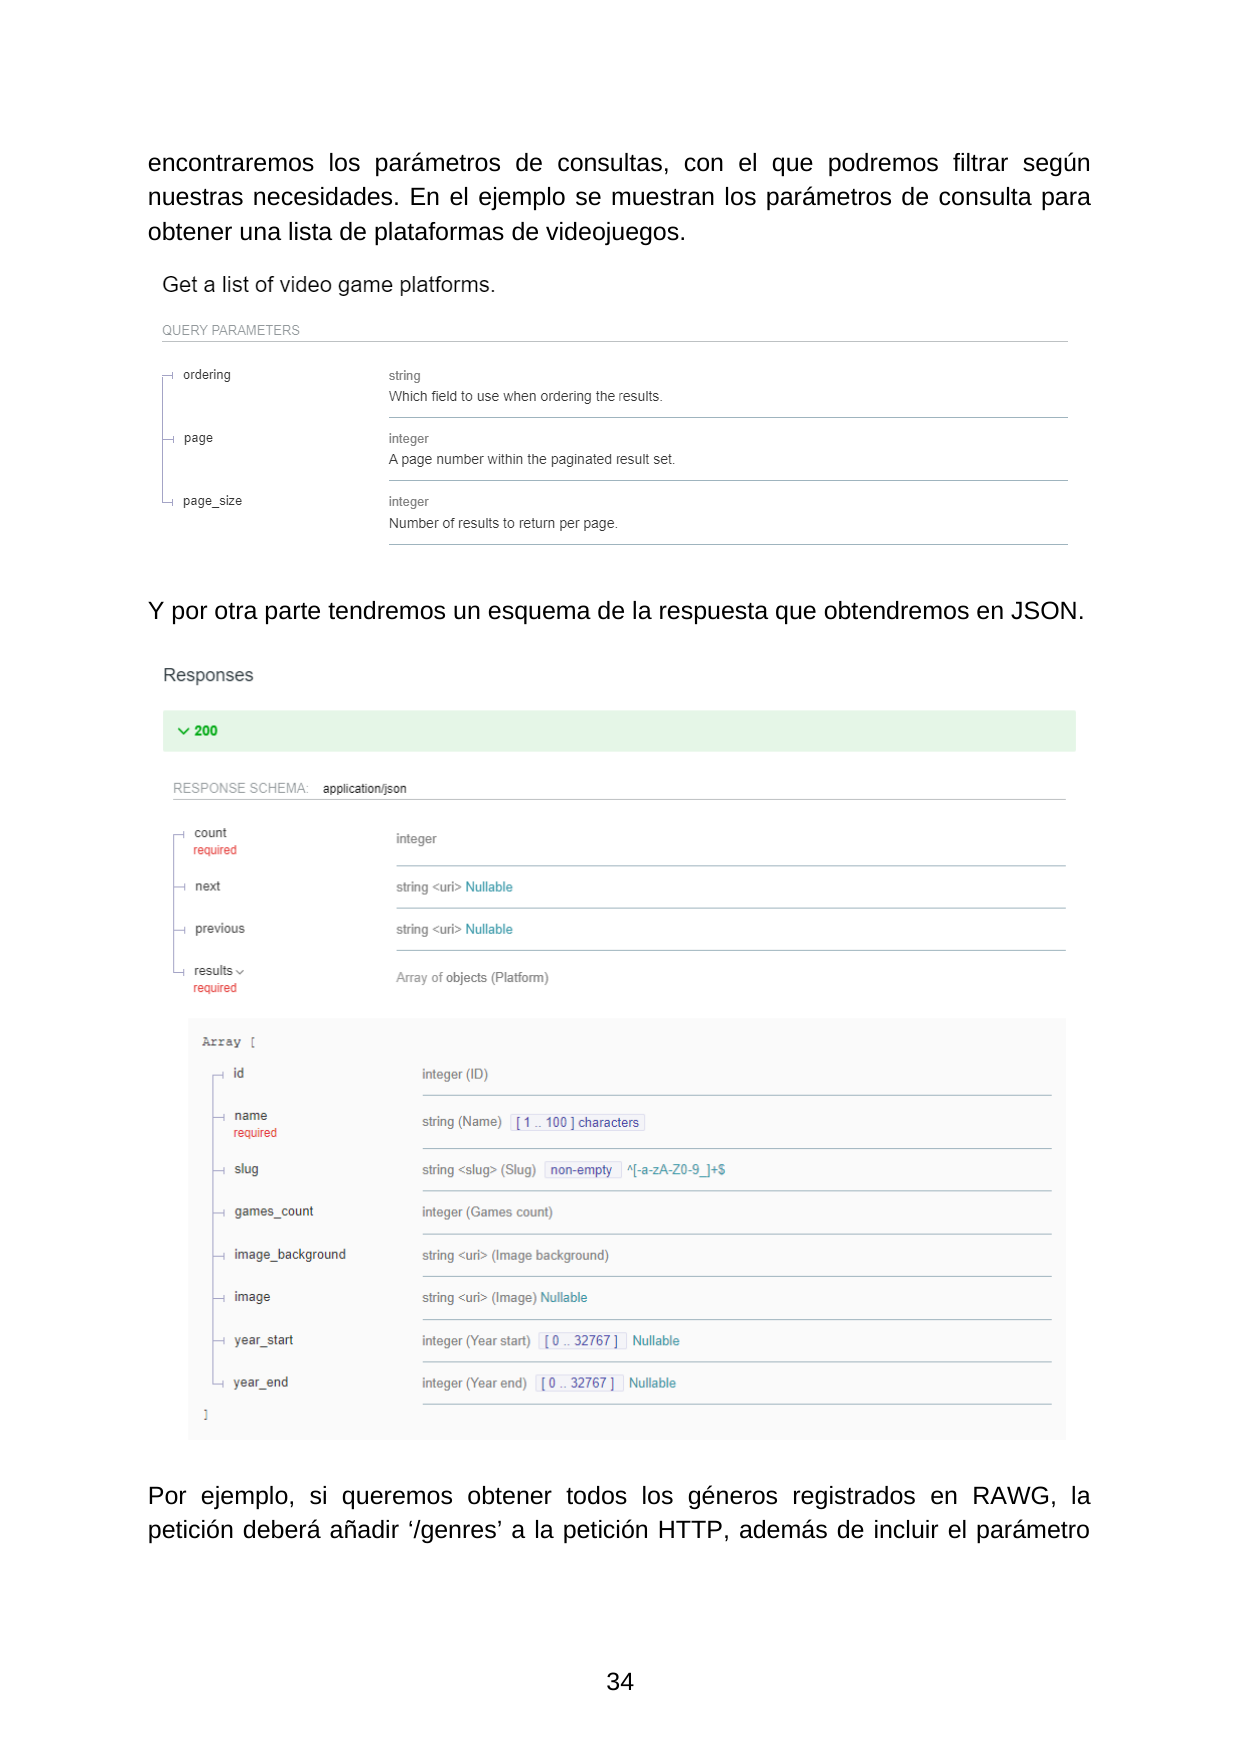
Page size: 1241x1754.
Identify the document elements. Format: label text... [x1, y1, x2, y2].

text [148, 1481, 1092, 1544]
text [148, 148, 1092, 245]
picture [147, 267, 1093, 574]
picture [147, 647, 1093, 1459]
text Y por otra parte tendremos un esquema de la respuesta que obtendremos en JSON. [148, 596, 1092, 625]
